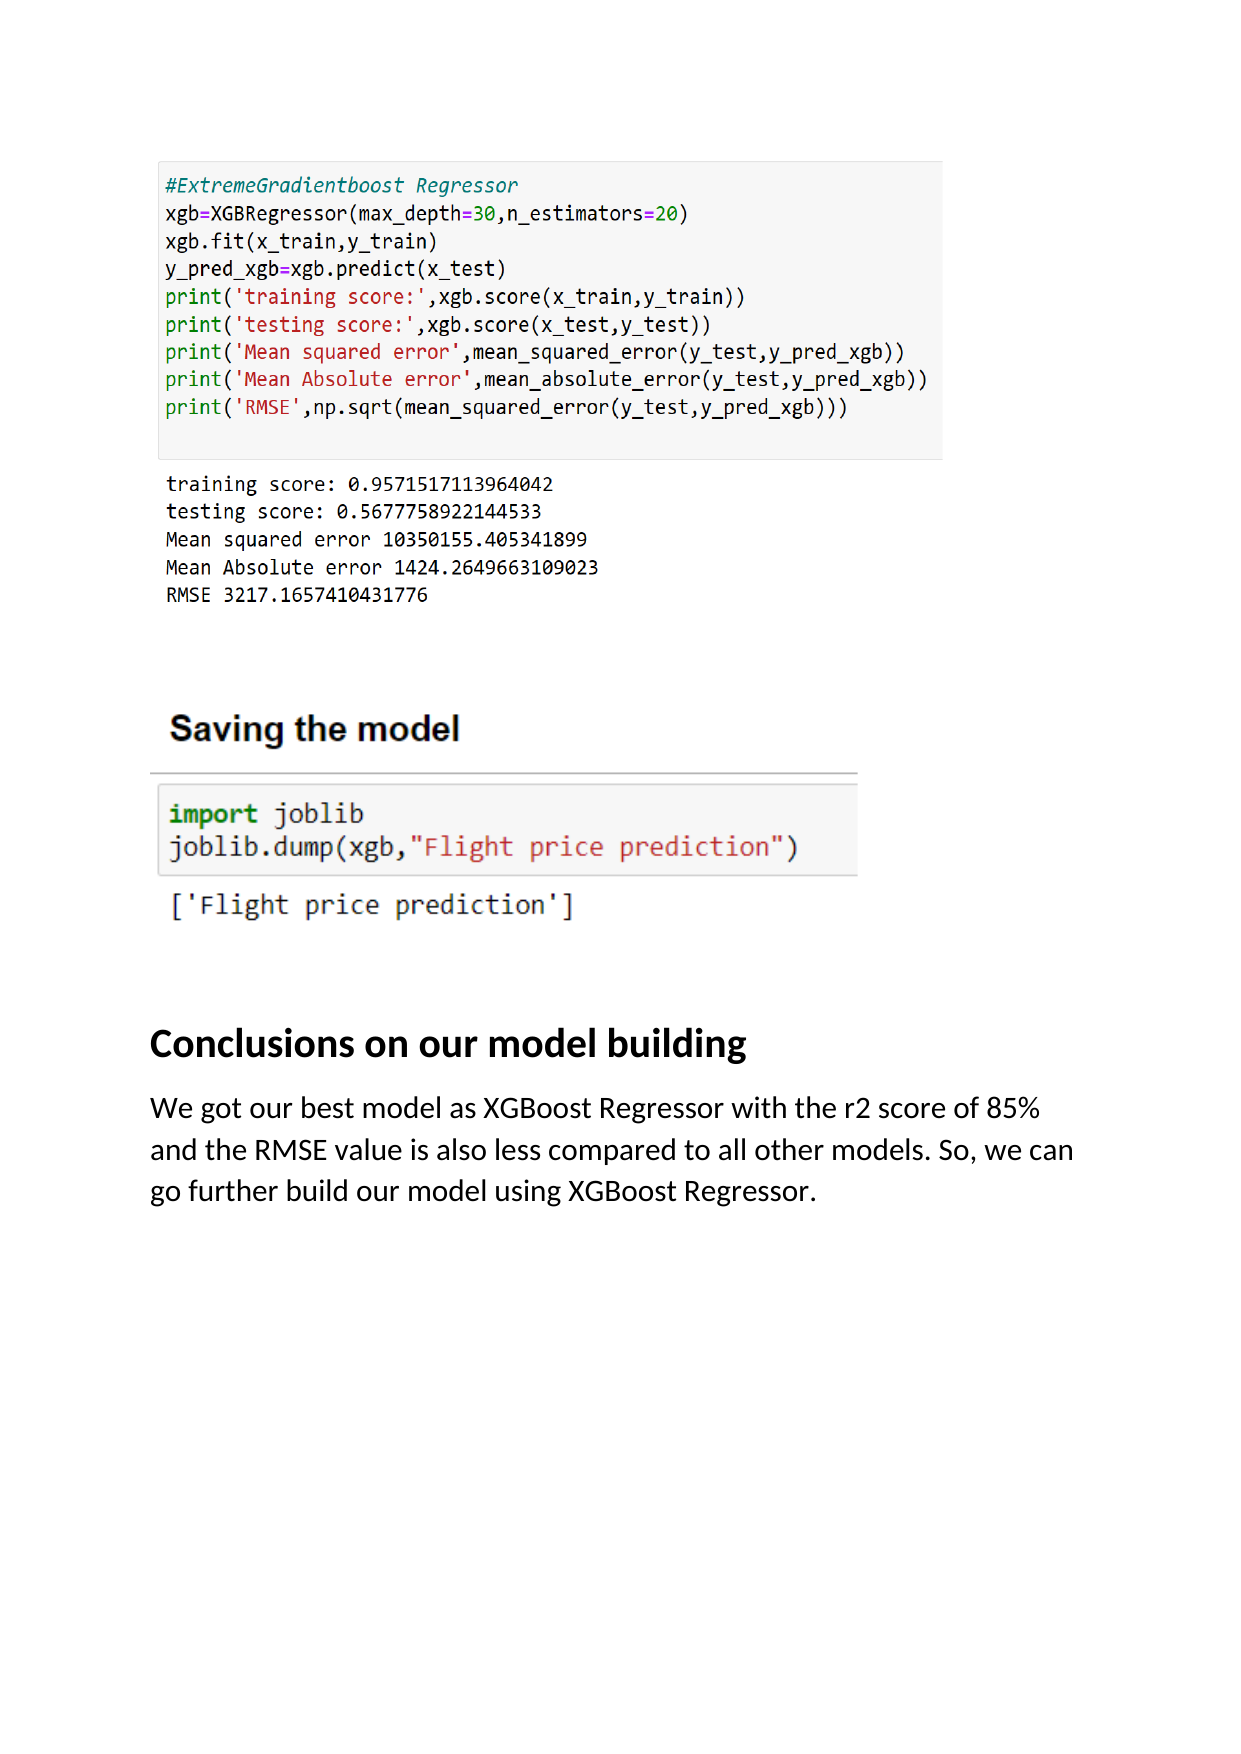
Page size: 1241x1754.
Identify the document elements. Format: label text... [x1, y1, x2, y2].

picture [150, 677, 858, 944]
text We got our best model as XGBoost Regressor with the r2 score of 85% and the RMSE value is also less compared to all other models. So, we can go further build our model using XGBoost Regressor. [150, 1089, 1090, 1209]
text Conclusions on our model building [150, 1017, 1090, 1068]
picture [150, 150, 943, 612]
